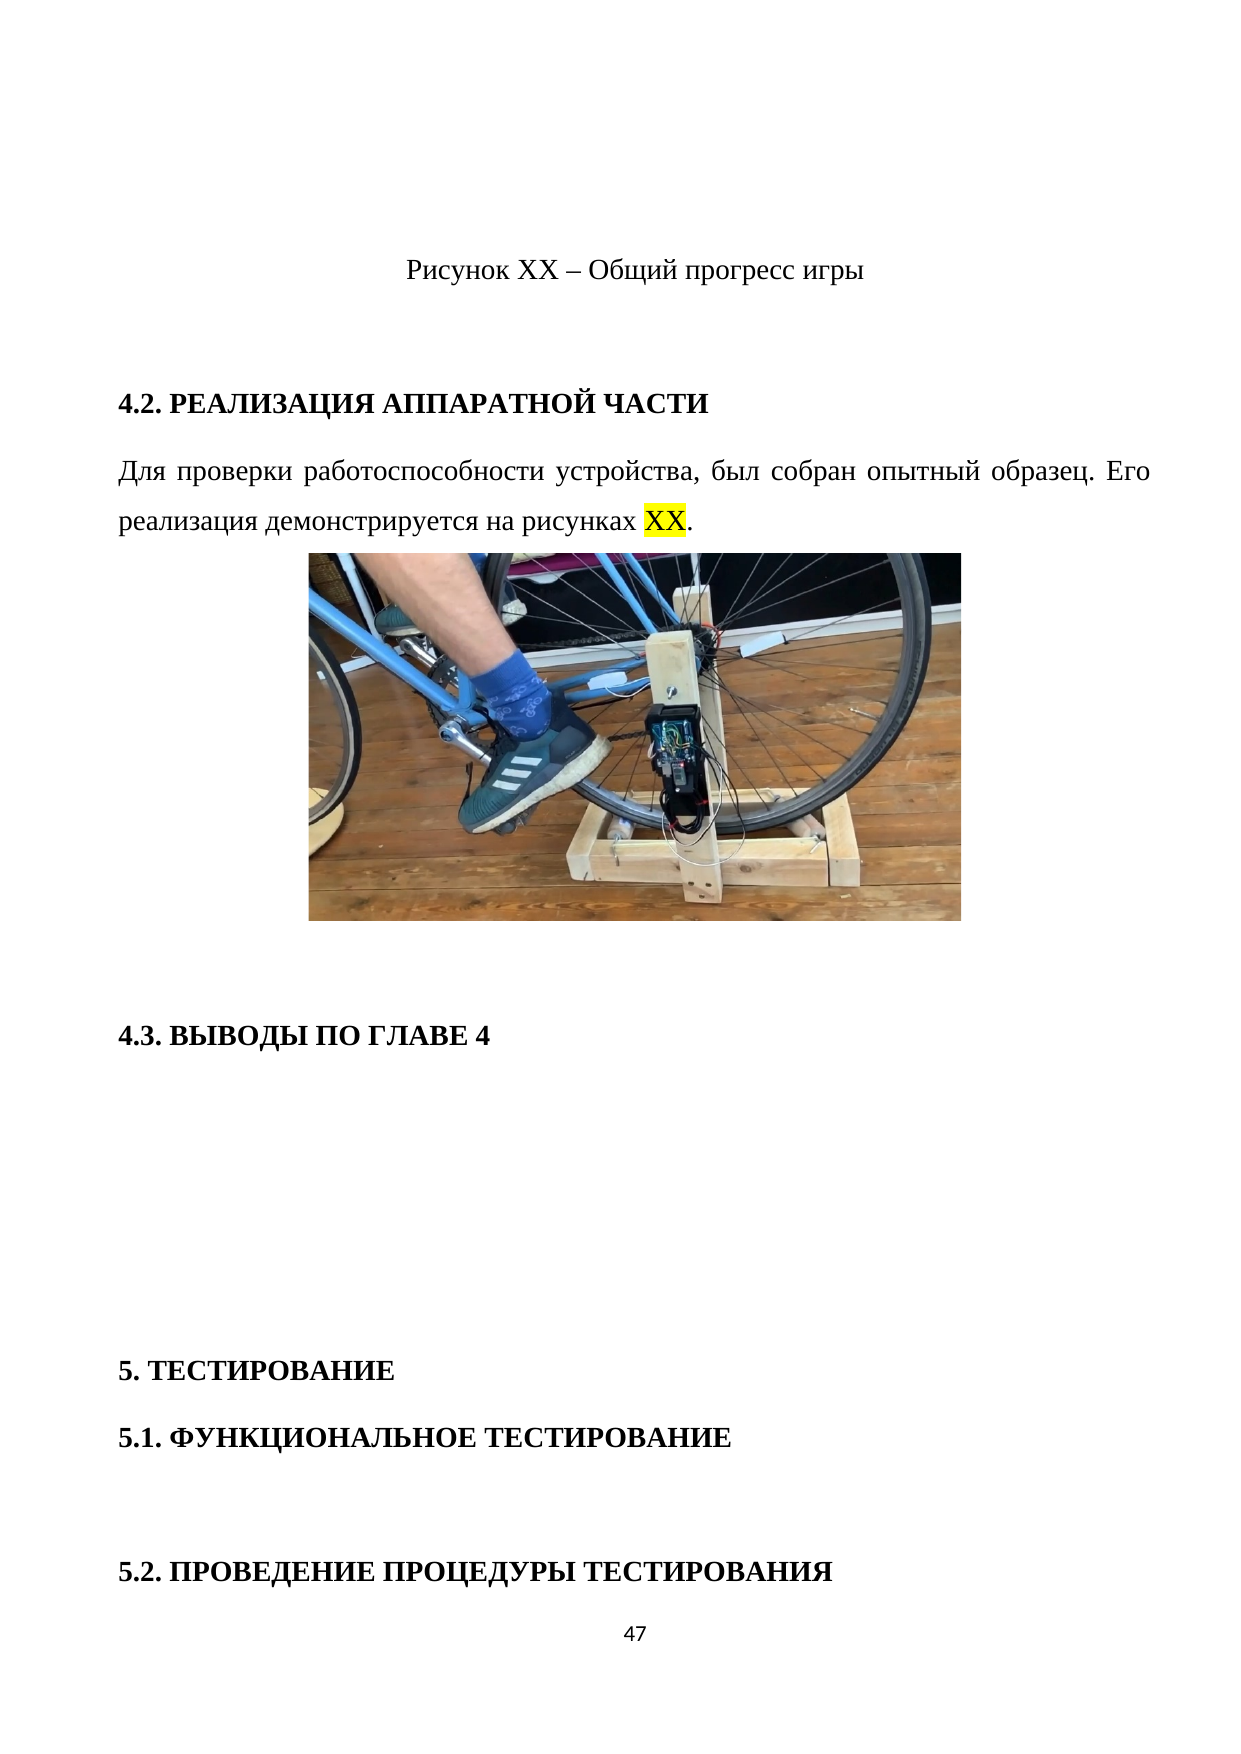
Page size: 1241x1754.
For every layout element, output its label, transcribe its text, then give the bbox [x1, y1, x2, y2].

text 5.2. ПРОВЕДЕНИЕ ПРОЦЕДУРЫ ТЕСТИРОВАНИЯ [118, 1554, 1152, 1588]
picture [308, 553, 962, 921]
text 5.1. ФУНКЦИОНАЛЬНОЕ ТЕСТИРОВАНИЕ [118, 1420, 1152, 1454]
text 5. ТЕСТИРОВАНИЕ [118, 1353, 1152, 1387]
text 4.3. ВЫВОДЫ ПО ГЛАВЕ 4 [118, 1018, 1152, 1052]
text 4.2. РЕАЛИЗАЦИЯ АППАРАТНОЙ ЧАСТИ [118, 386, 1152, 419]
text Рисунок XX – Общий прогресс игры [118, 252, 1152, 286]
text Для проверки работоспособности устройства, был собран опытный образец. Его реализация демонстрируется на рисунках XX. [118, 453, 1152, 537]
